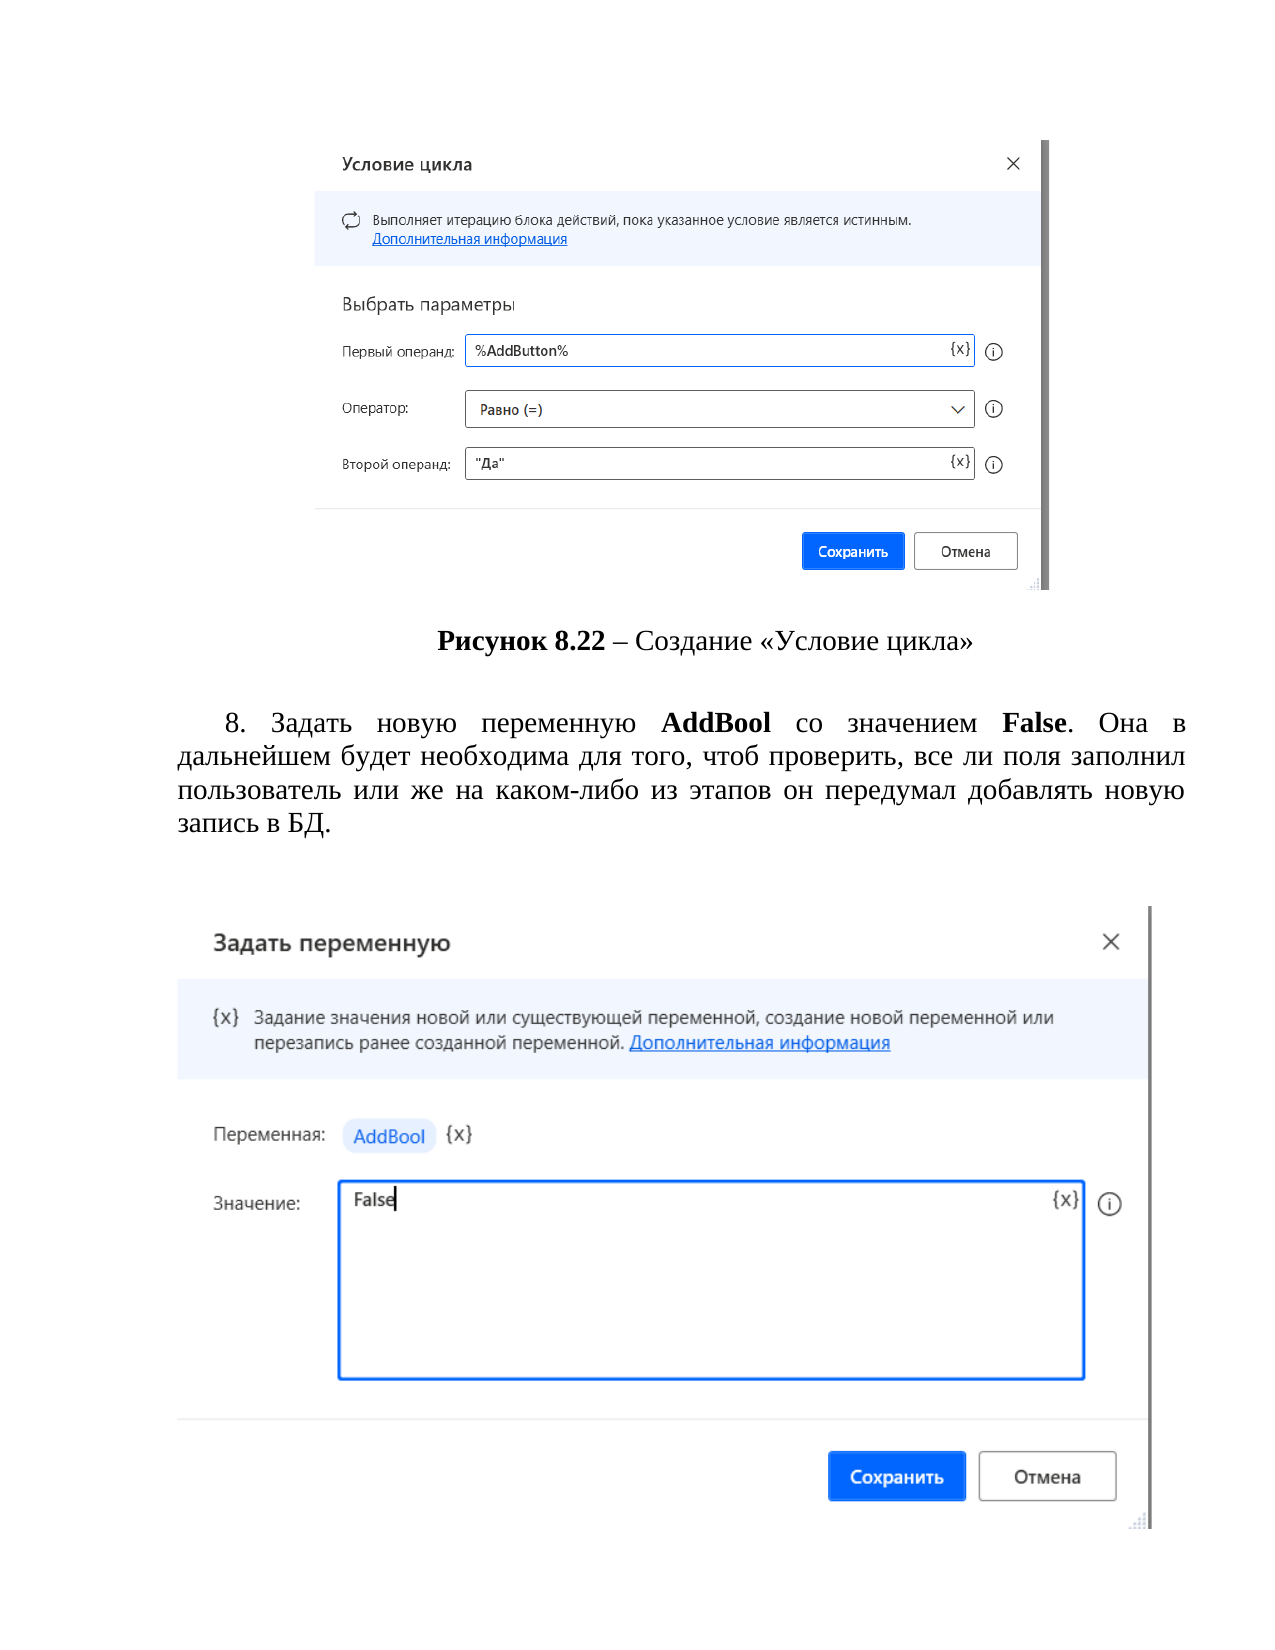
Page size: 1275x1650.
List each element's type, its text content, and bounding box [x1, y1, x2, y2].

picture [314, 140, 1050, 590]
picture [177, 906, 1152, 1529]
text Рисунок 8.22 – Создание «Условие цикла» [177, 623, 1186, 657]
text 8. Задать новую переменную AddBool со значением False. Она в дальнейшем будет необходима для того, чтоб проверить, все ли поля заполнил пользователь или же на каком-либо из этапов он передумал добавлять новую запись в БД. [177, 705, 1186, 839]
